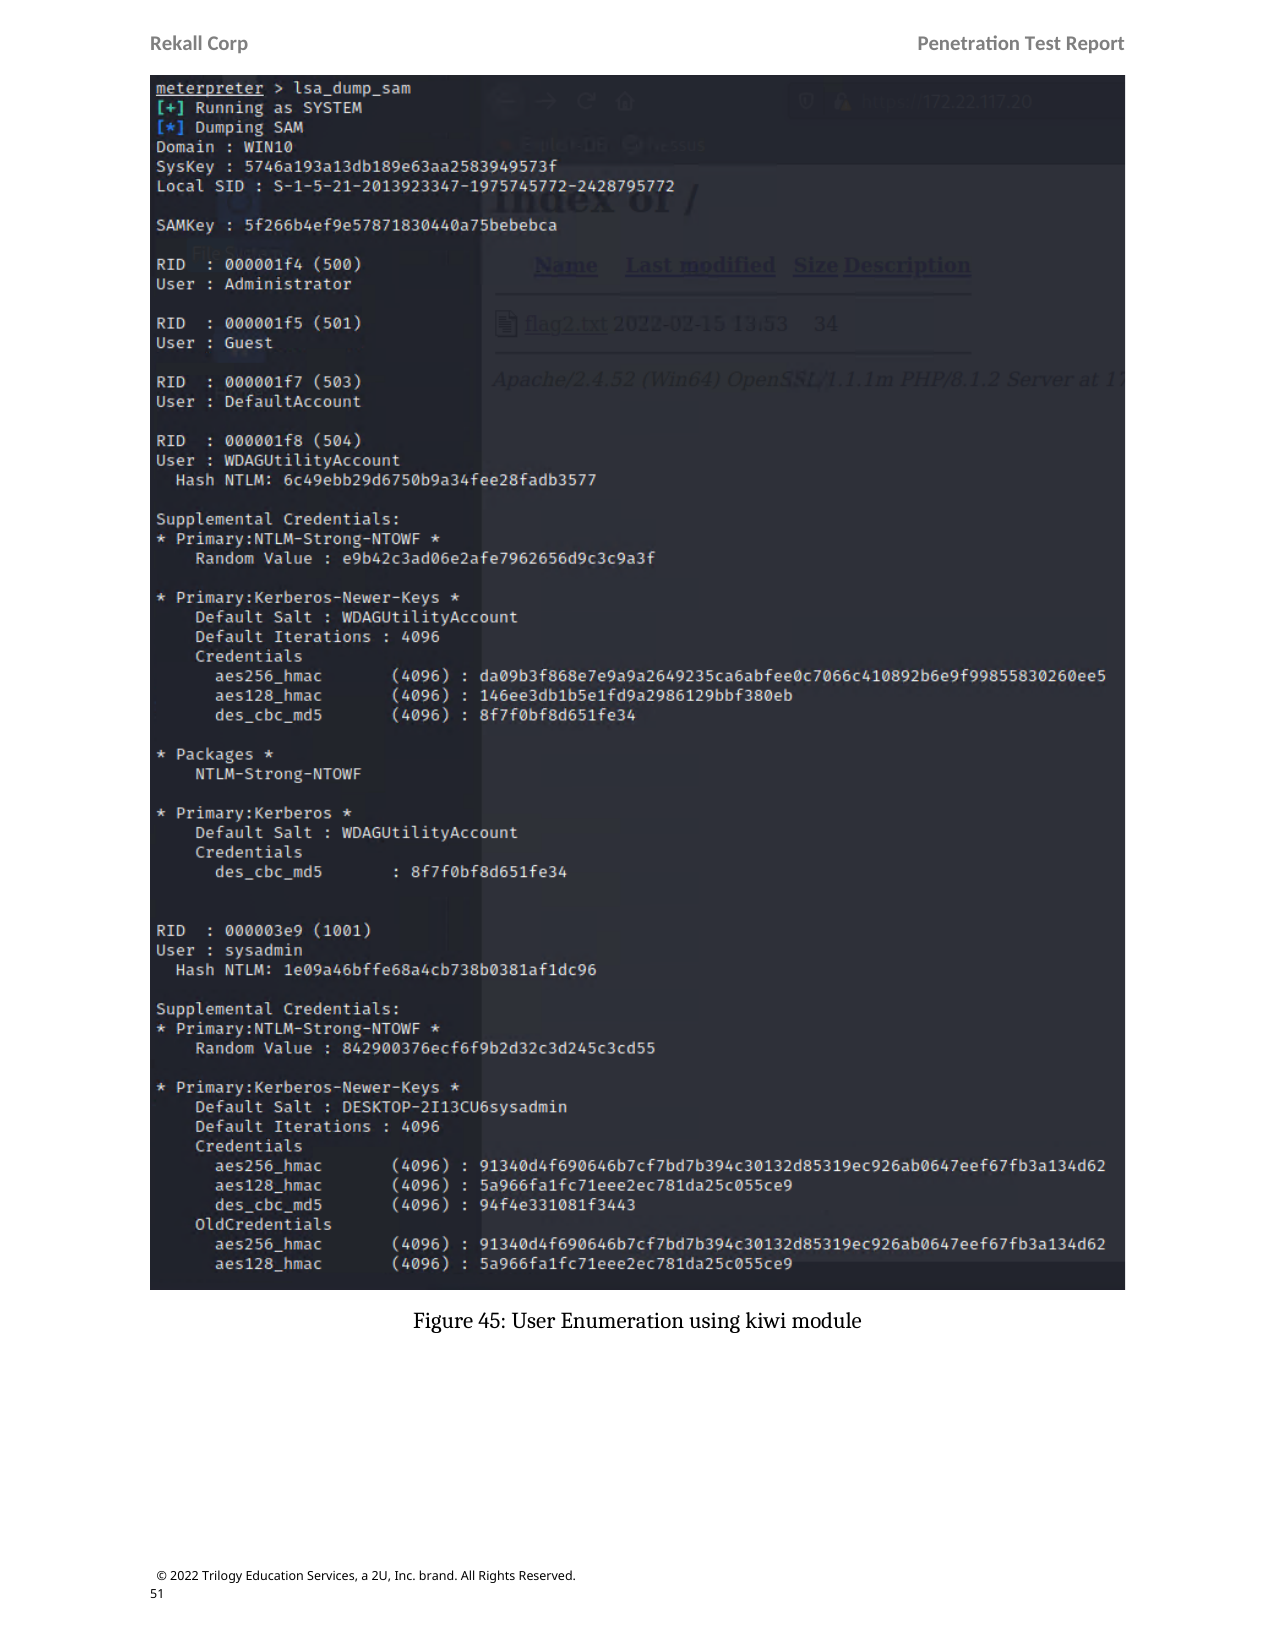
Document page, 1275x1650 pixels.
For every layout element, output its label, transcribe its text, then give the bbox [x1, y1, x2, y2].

text Figure 45: User Enumeration using kiwi module [150, 1308, 1125, 1334]
picture [150, 75, 1125, 1290]
